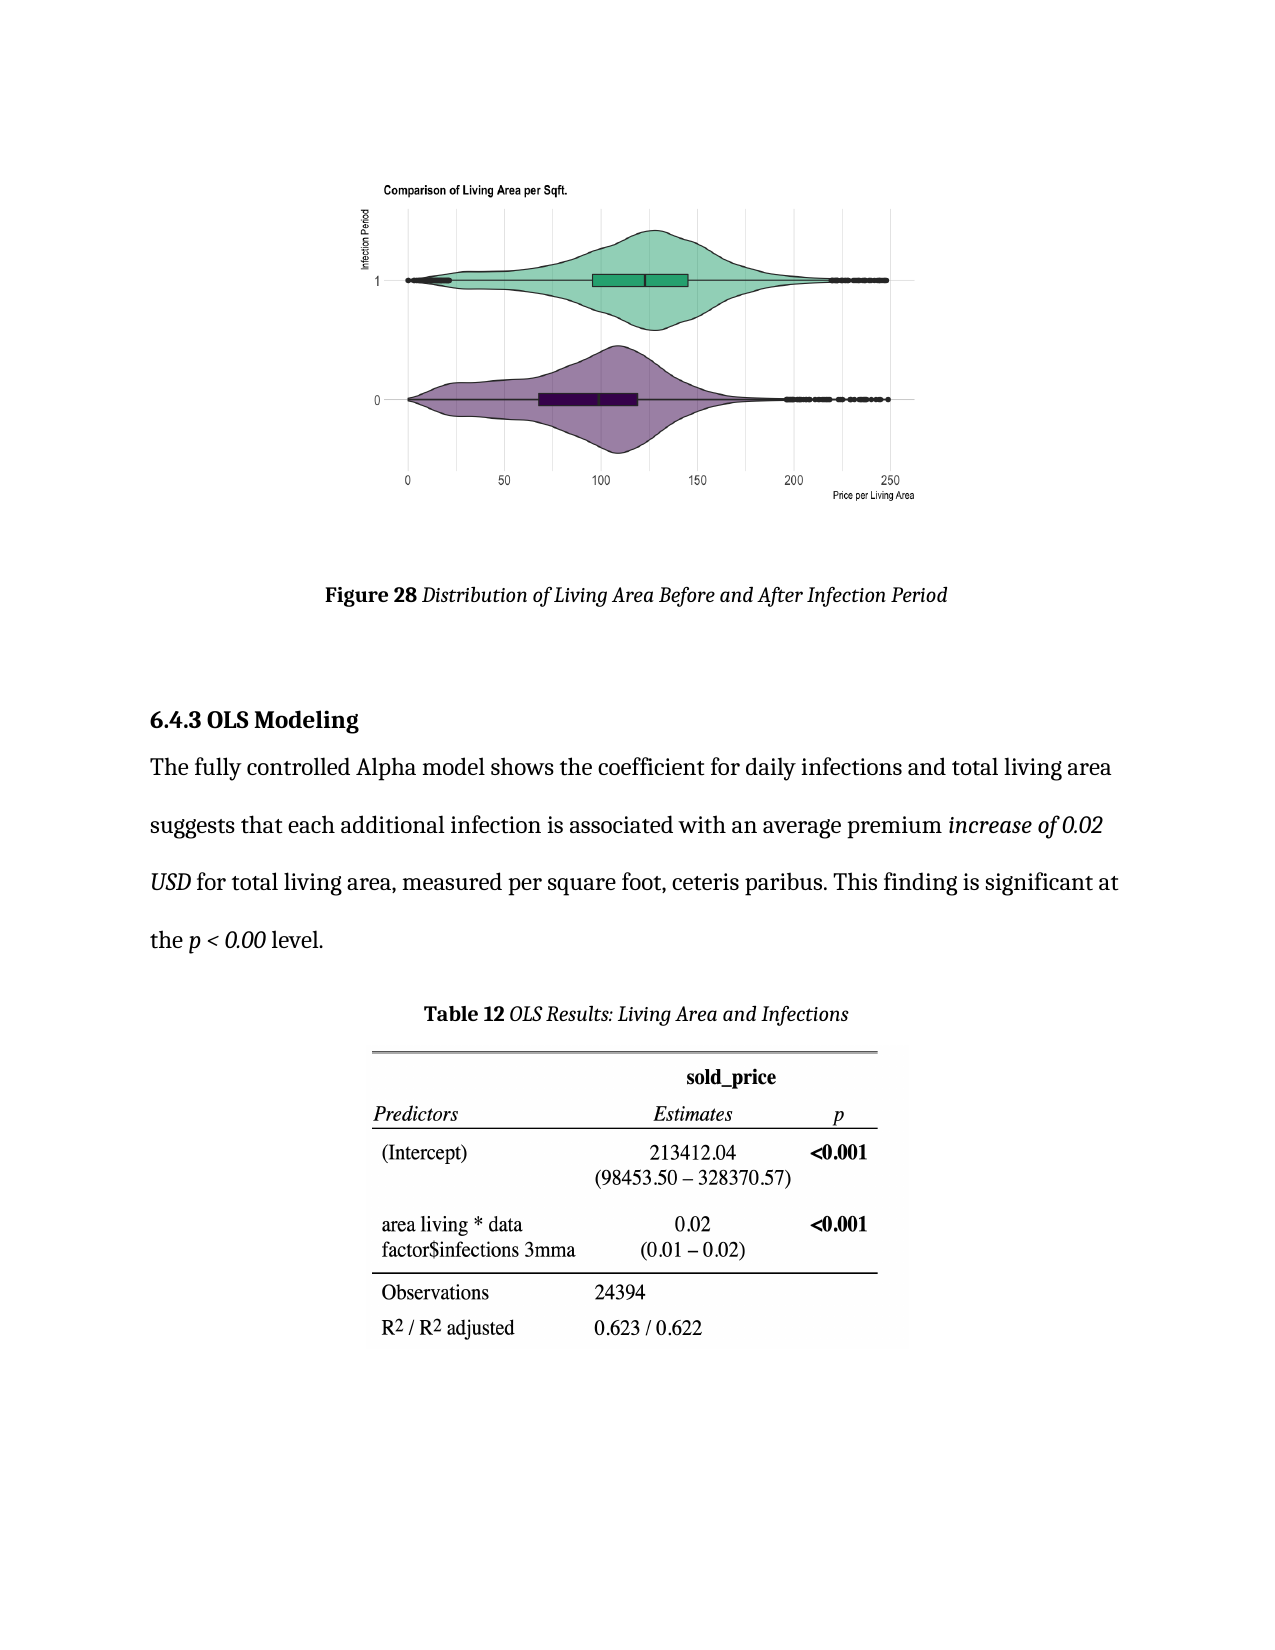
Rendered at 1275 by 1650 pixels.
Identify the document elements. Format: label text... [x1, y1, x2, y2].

text The fully controlled Alpha model shows the coefficient for daily infections and total living area suggests that each additional infection is associated with an average premium increase of 0.02 USD for total living area, measured per square foot, ceteris paribus. This finding is significant at the p < 0.00 level. [150, 753, 1125, 954]
picture [365, 1045, 910, 1349]
subtitle 6.4.3 OLS Modeling [150, 706, 1125, 734]
text Table 12 OLS Results: Living Area and Infections [150, 1002, 1125, 1027]
text Figure 28 Distribution of Living Area Before and After Infection Period [150, 583, 1125, 608]
picture [325, 150, 950, 536]
